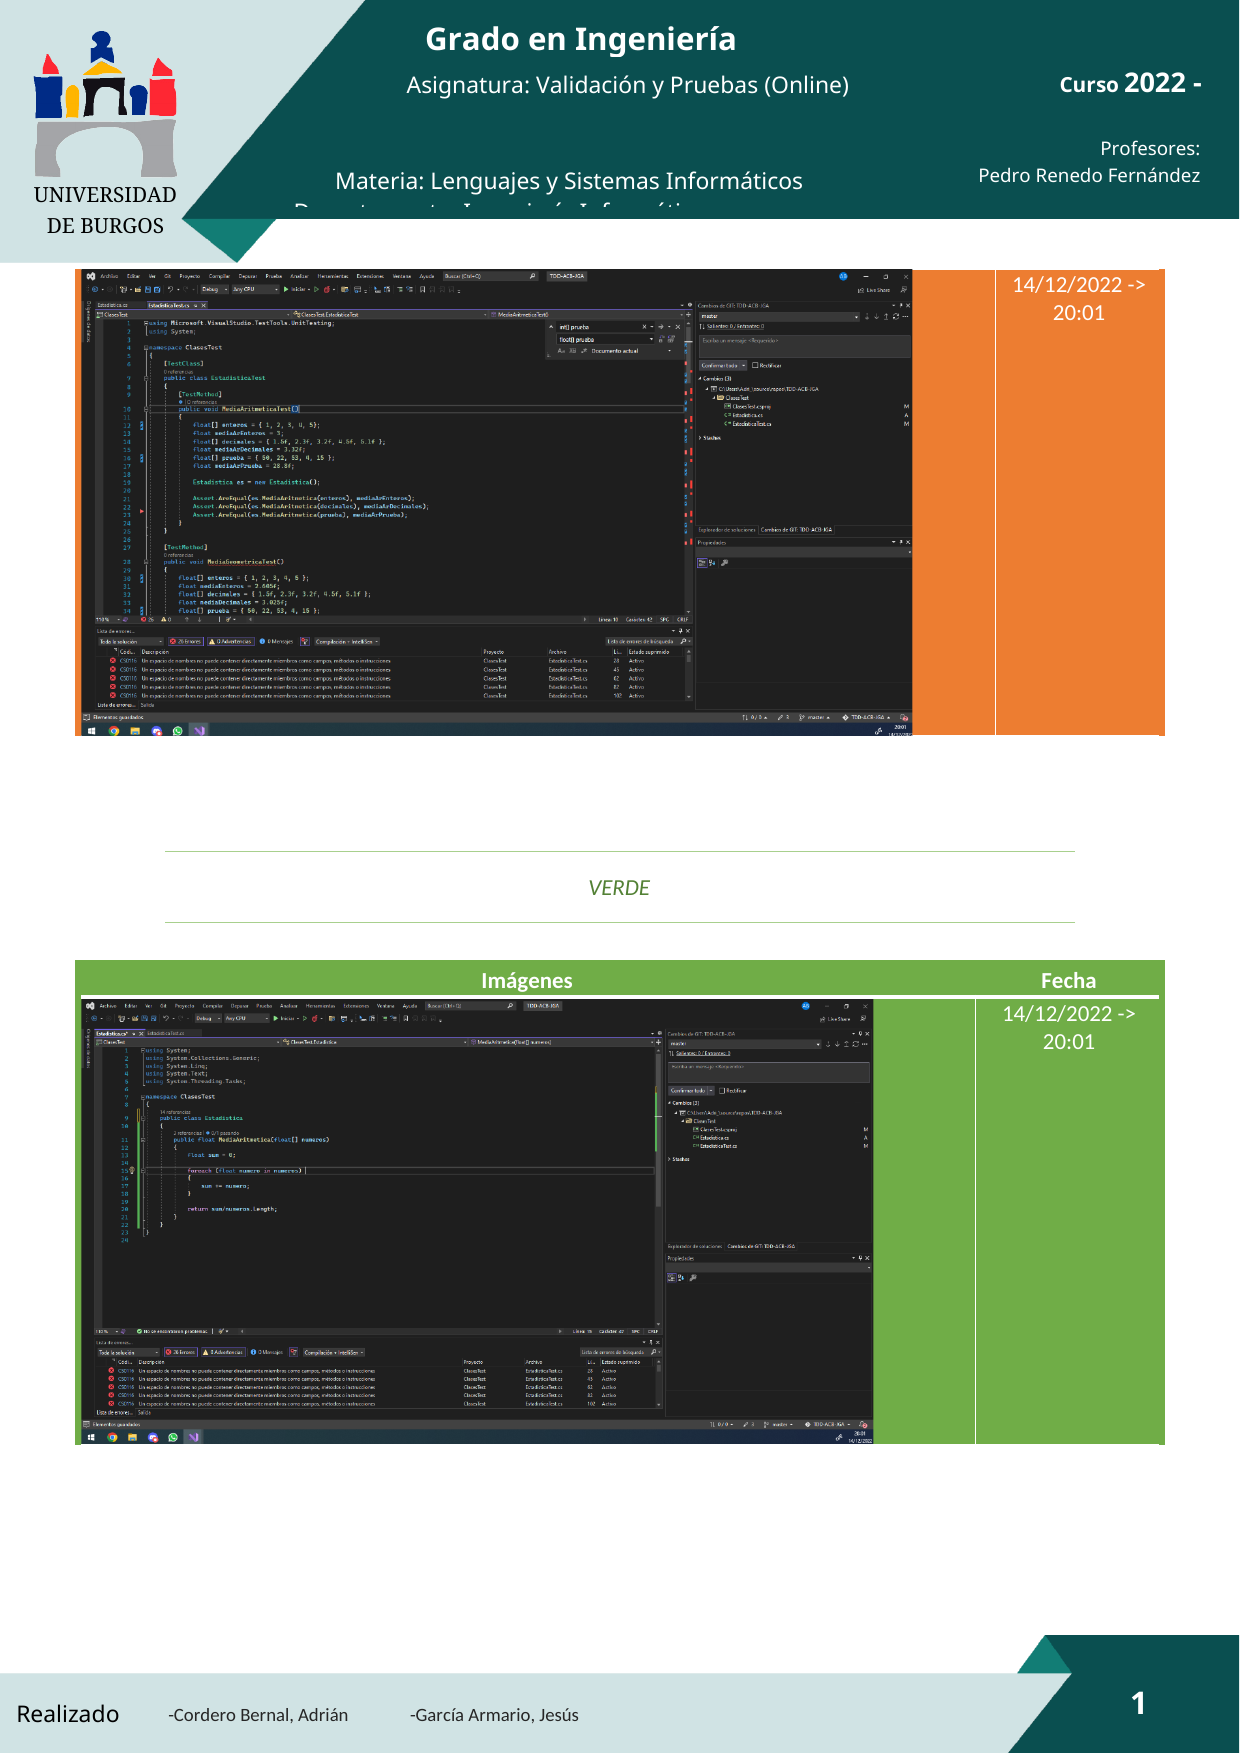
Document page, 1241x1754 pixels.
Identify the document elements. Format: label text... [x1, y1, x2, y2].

picture [0, 0, 1240, 1753]
text VERDE [165, 852, 1075, 922]
table_header Fecha [976, 966, 1159, 994]
table_cell [913, 270, 995, 735]
table_cell 14/12/2022 -> 20:01 [976, 999, 1159, 1444]
table_cell [874, 999, 975, 1444]
table_cell 14/12/2022 -> 20:01 [996, 270, 1159, 735]
table_header Imágenes [81, 966, 976, 994]
